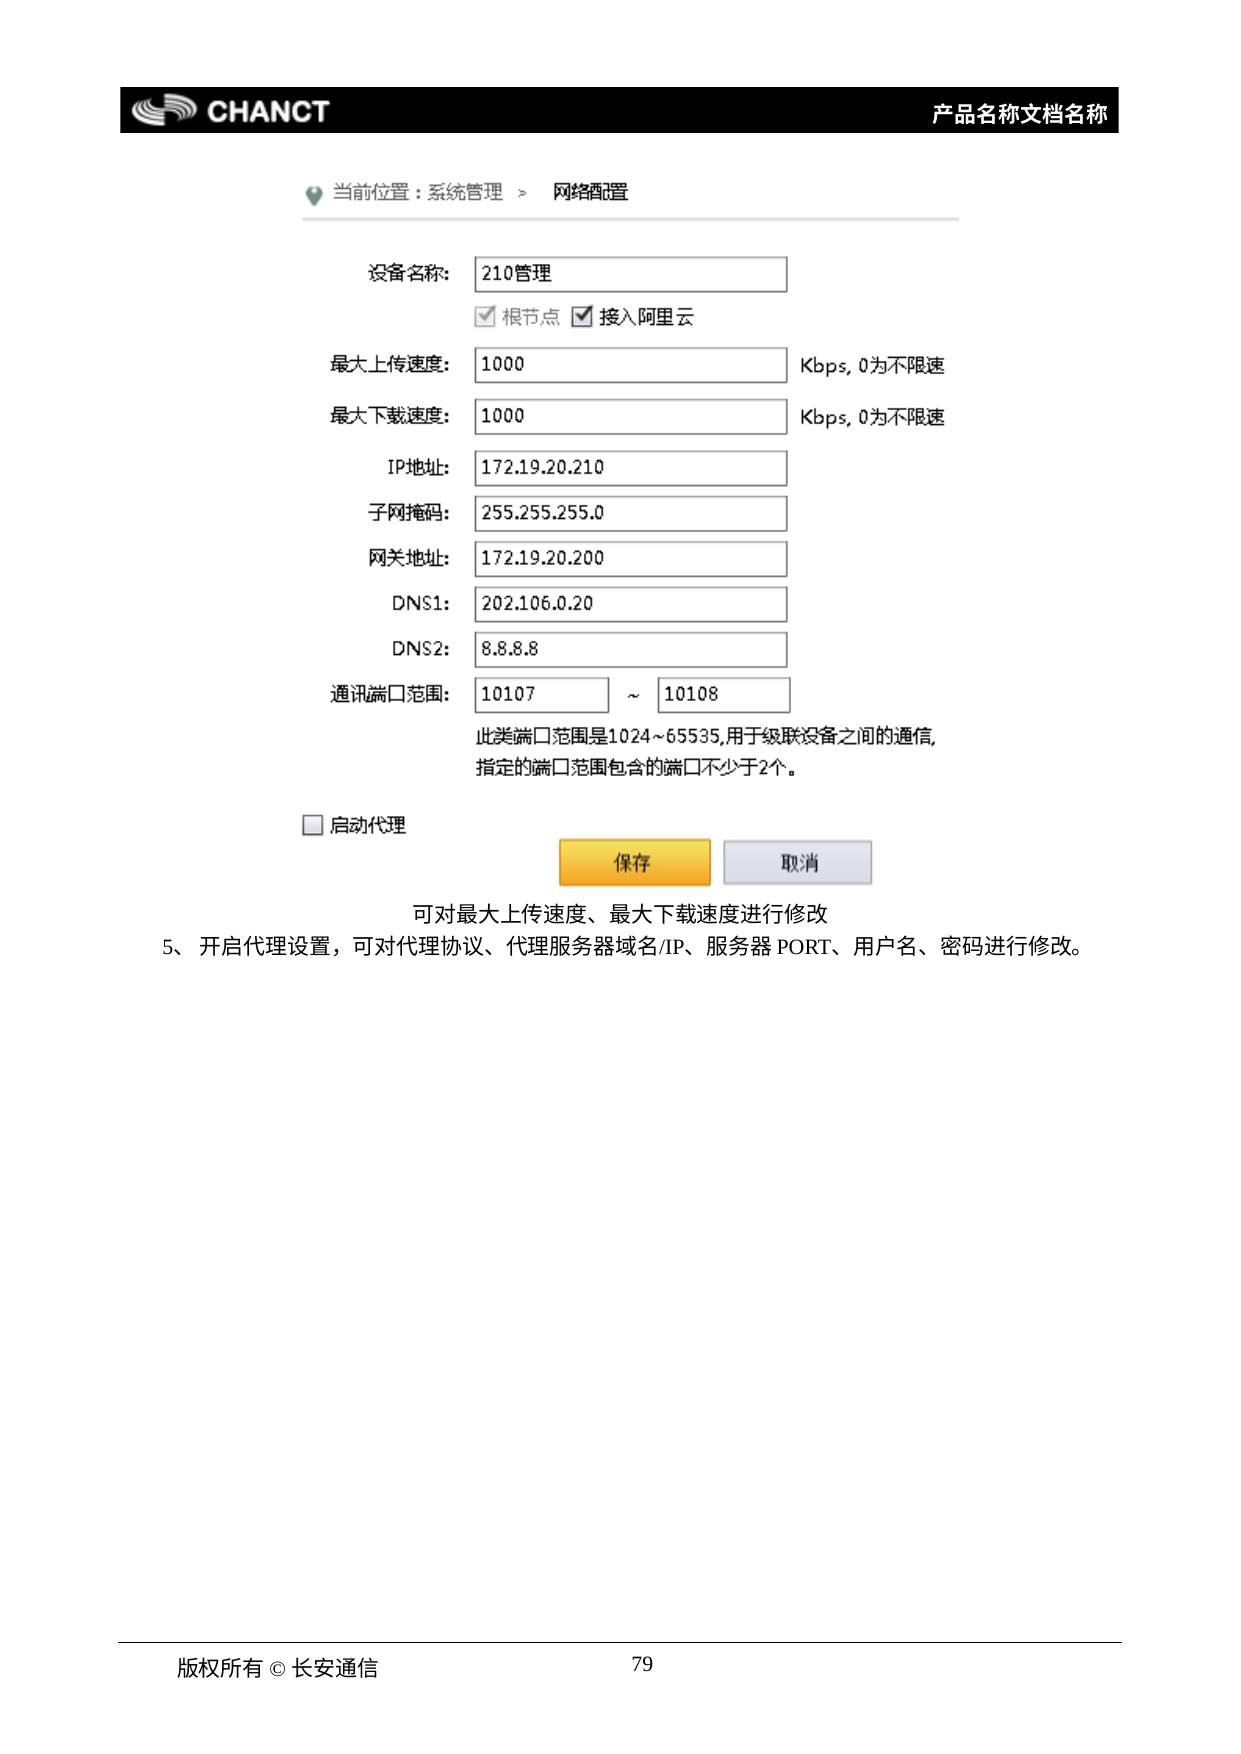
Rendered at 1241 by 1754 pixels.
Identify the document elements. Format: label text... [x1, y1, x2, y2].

text 可对最大上传速度、最大下载速度进行修改 [118, 897, 1122, 929]
picture [281, 177, 960, 898]
picture [120, 87, 1119, 133]
list 开启代理设置，可对代理协议、代理服务器域名/IP、服务器PORT、用户名、密码进行修改。 [162, 929, 1122, 961]
